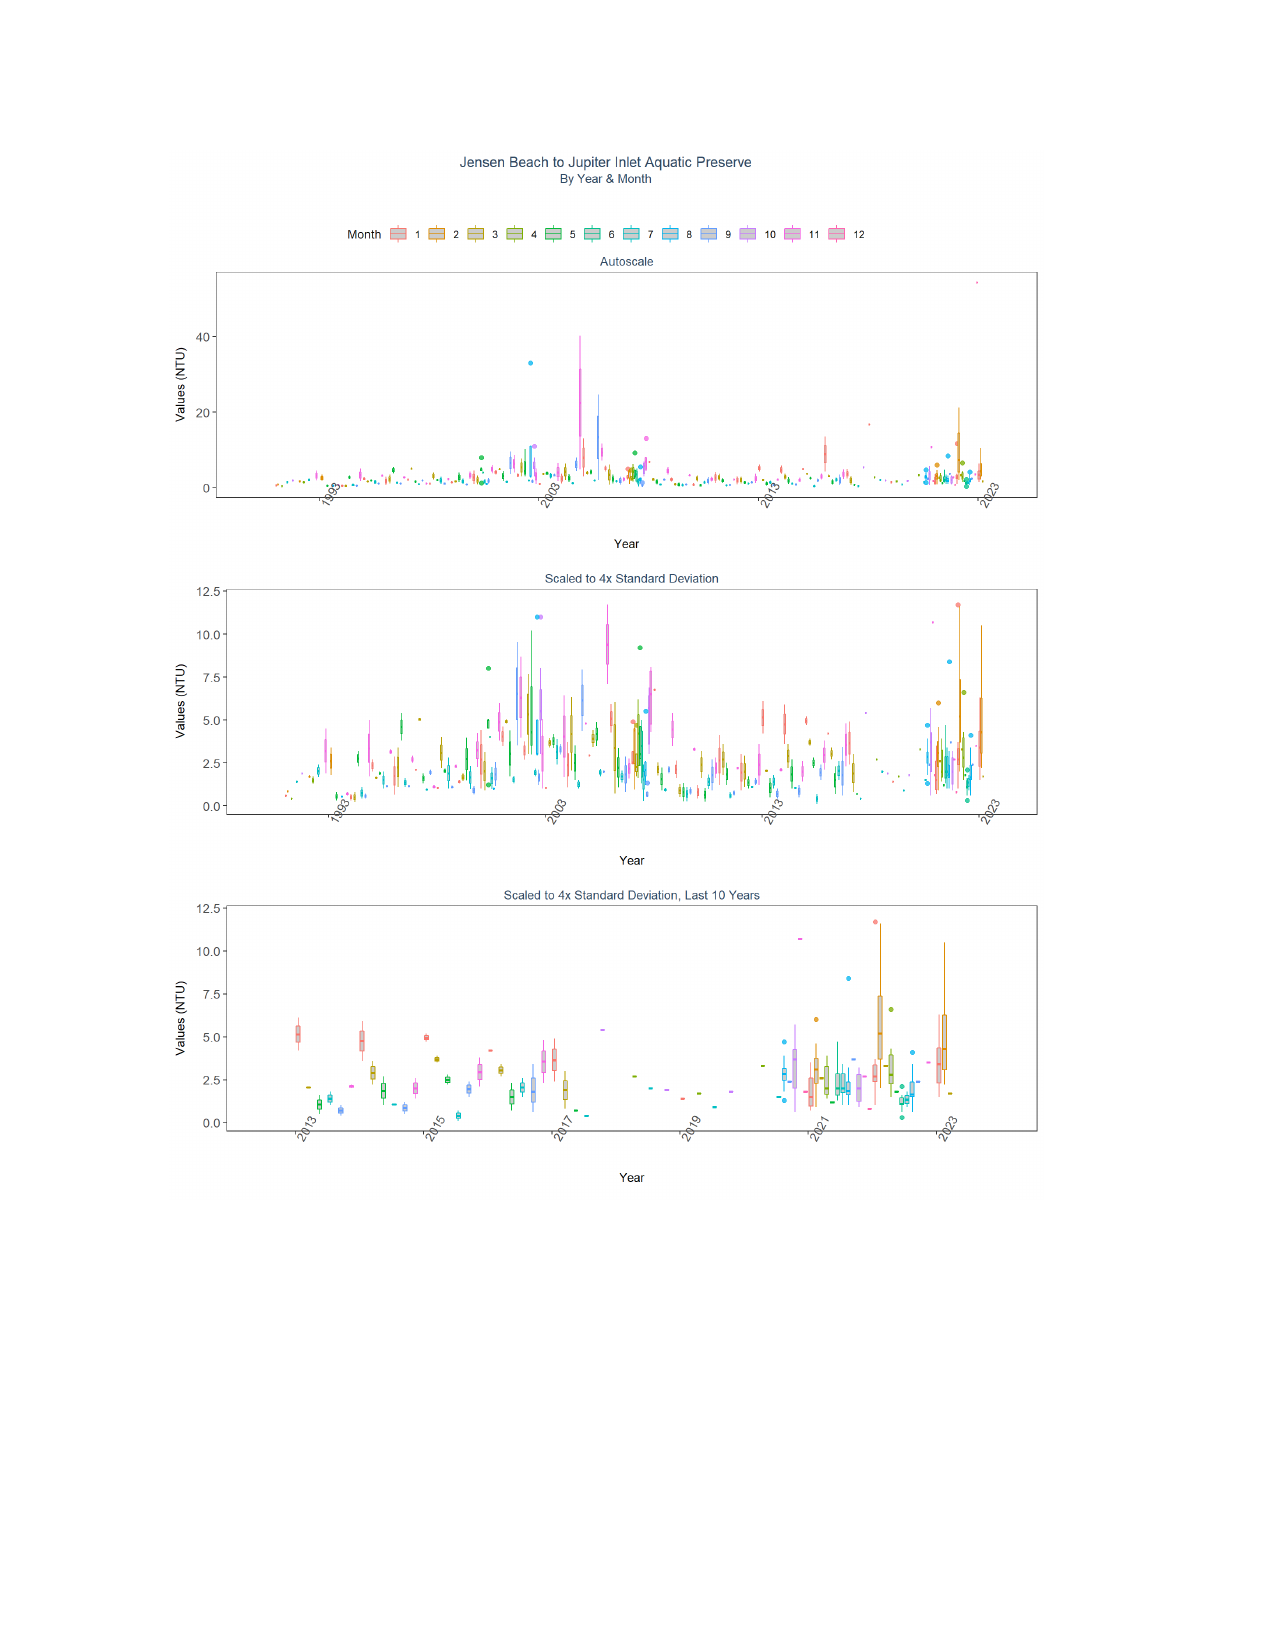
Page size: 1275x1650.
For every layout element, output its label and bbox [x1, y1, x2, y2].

picture [168, 150, 1044, 1200]
